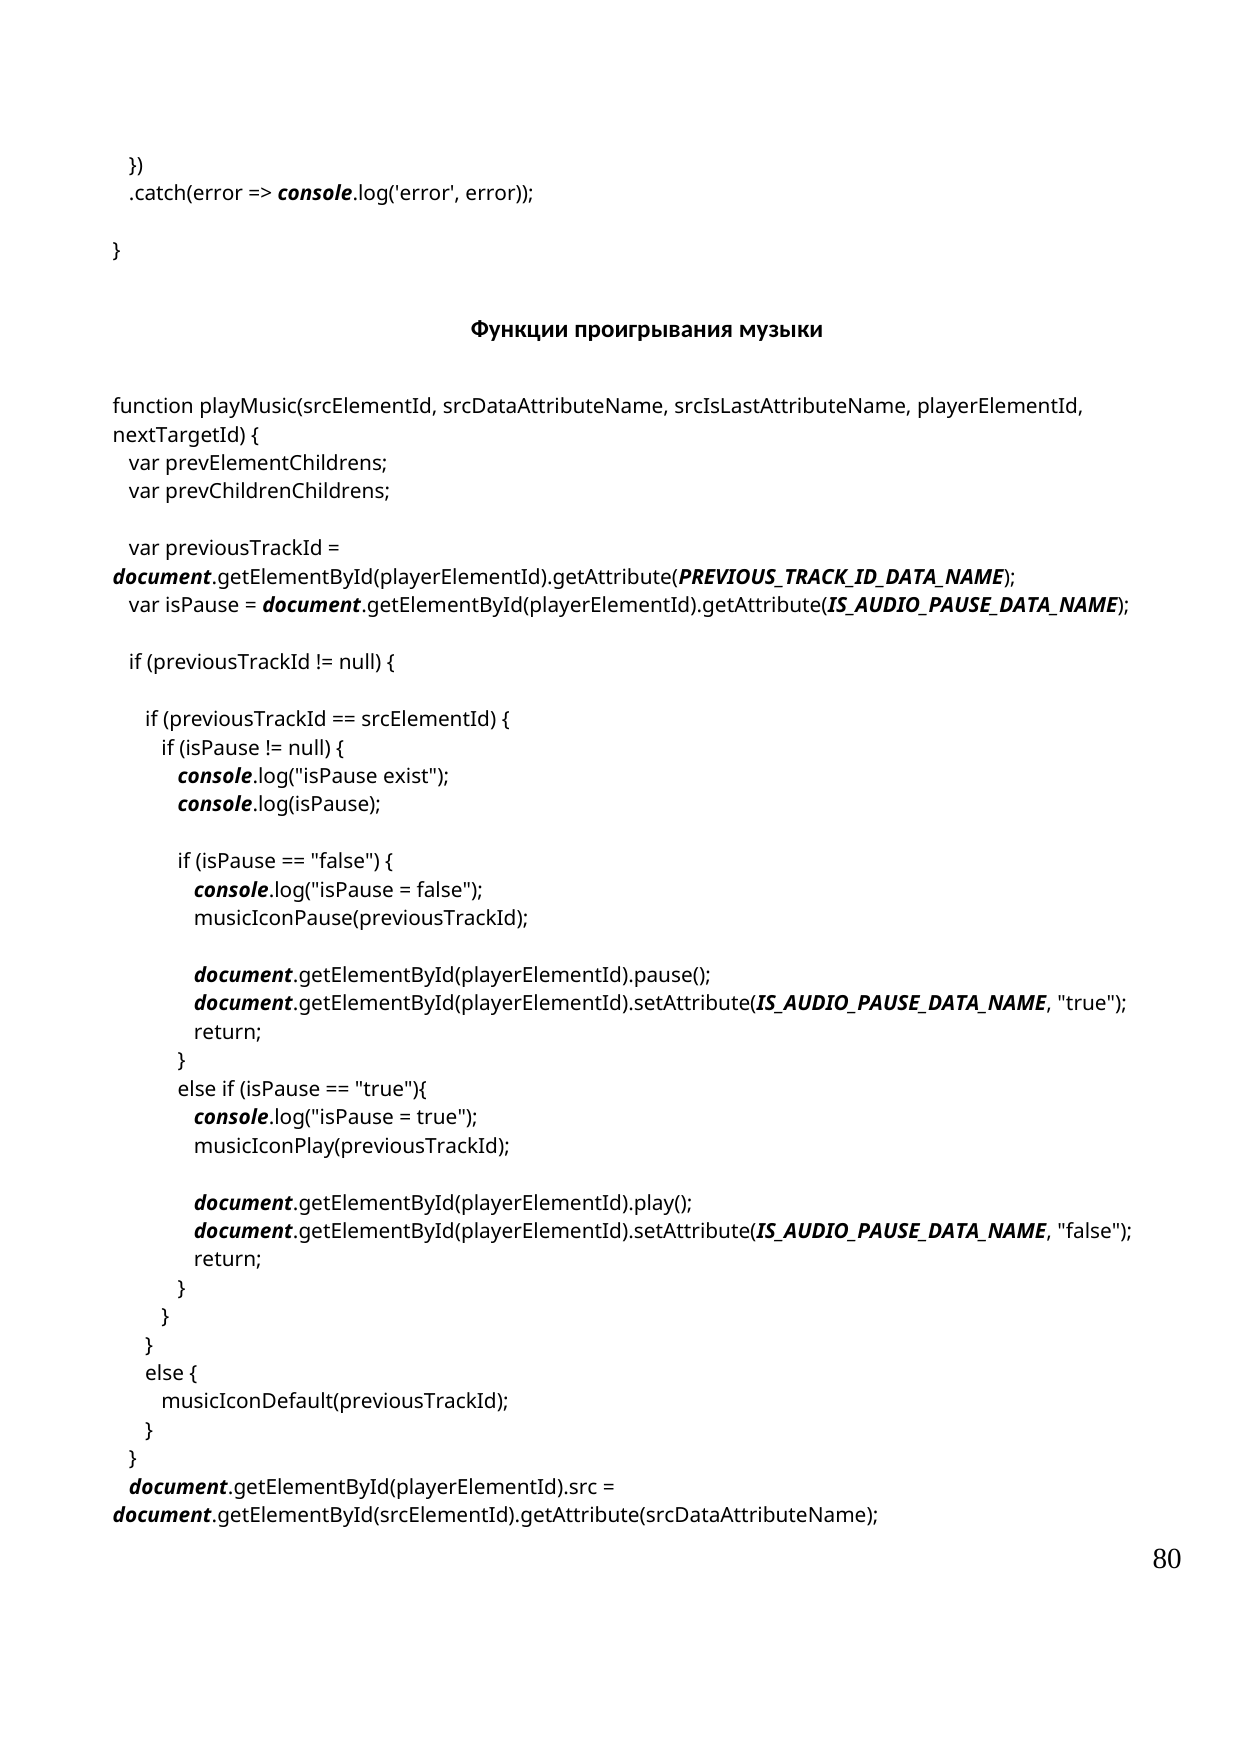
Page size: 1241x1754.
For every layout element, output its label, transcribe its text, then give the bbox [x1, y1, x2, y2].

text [112, 150, 1181, 264]
text Функции проигрывания музыки [112, 313, 1181, 344]
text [112, 363, 1181, 1529]
